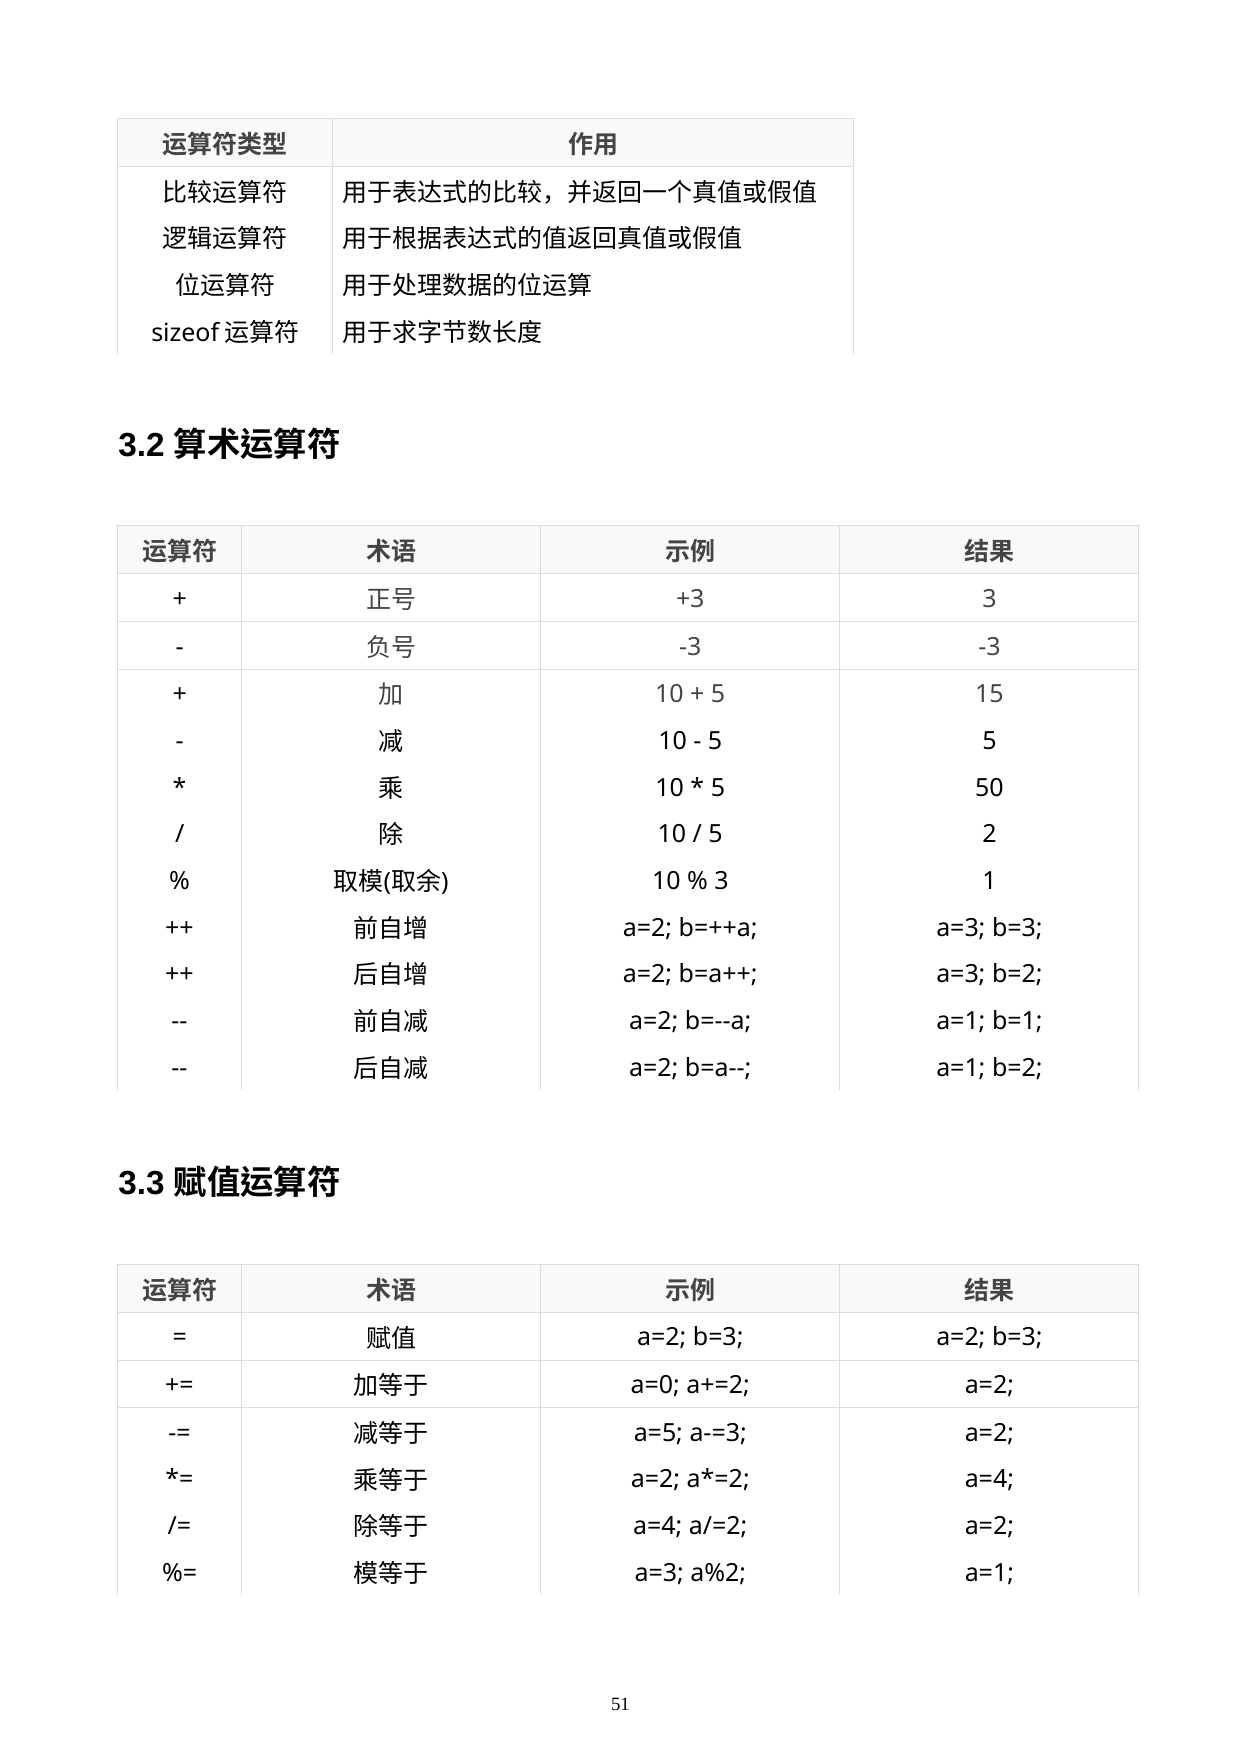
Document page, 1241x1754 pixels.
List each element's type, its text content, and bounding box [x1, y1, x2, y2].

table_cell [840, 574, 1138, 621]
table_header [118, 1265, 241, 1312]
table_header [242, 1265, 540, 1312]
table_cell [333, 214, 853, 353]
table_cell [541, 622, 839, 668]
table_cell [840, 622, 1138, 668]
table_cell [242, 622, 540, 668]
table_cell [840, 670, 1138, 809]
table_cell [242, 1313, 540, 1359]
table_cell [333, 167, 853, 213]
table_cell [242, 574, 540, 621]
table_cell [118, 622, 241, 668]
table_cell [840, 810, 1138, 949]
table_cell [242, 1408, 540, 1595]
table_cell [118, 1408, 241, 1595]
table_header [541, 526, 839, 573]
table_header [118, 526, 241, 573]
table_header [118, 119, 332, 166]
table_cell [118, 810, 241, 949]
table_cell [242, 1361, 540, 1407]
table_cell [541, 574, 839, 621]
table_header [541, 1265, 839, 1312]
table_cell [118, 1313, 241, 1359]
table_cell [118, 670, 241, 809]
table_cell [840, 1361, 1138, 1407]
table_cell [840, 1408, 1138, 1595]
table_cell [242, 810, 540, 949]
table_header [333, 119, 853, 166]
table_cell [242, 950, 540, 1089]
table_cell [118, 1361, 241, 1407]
subtitle 3.3 赋值运算符 [118, 1159, 1122, 1204]
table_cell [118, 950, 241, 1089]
subtitle 3.2 算术运算符 [118, 420, 1122, 466]
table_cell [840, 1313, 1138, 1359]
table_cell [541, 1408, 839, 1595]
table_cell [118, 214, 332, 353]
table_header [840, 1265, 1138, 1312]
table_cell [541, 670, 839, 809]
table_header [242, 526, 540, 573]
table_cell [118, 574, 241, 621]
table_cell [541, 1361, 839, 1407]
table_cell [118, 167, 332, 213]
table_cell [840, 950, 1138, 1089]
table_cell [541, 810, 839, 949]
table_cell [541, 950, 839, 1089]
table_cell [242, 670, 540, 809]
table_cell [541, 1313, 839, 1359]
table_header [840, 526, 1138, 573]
